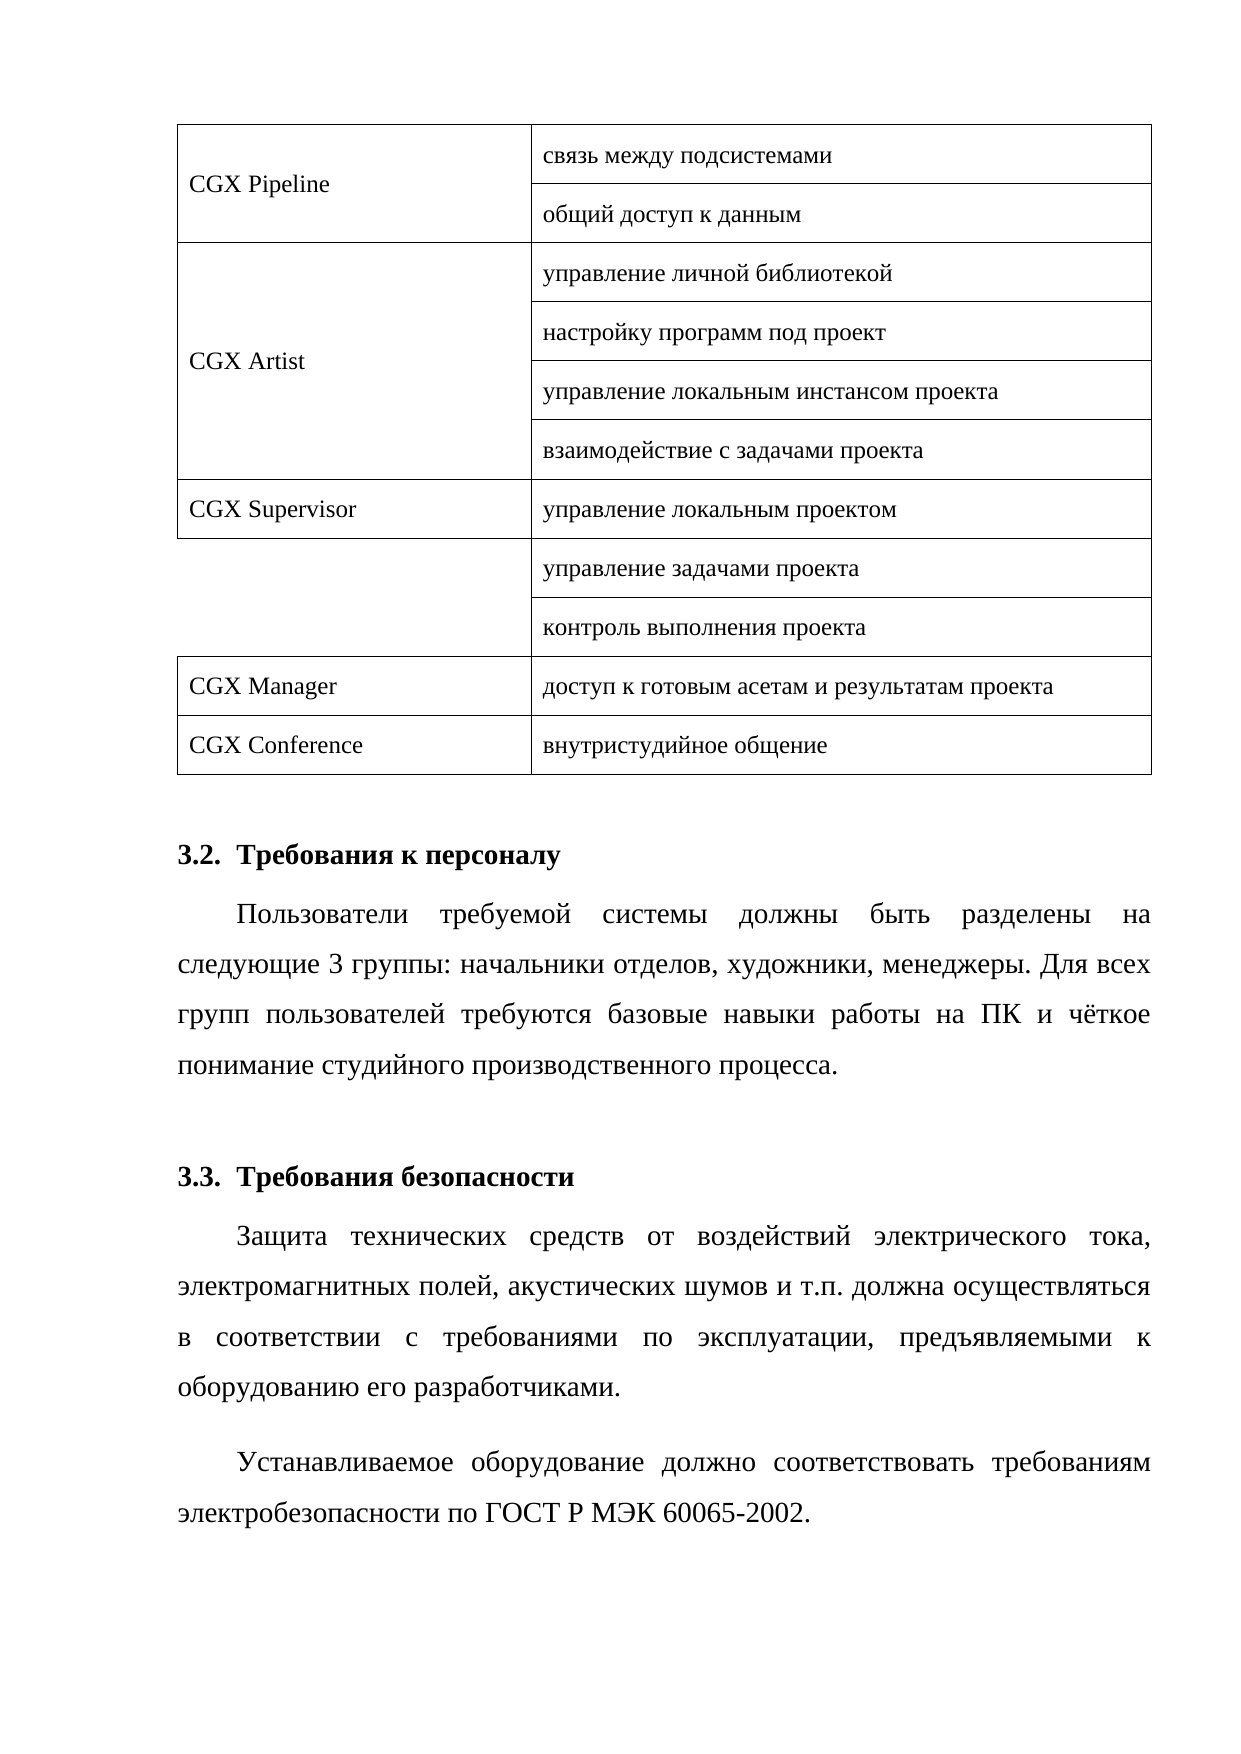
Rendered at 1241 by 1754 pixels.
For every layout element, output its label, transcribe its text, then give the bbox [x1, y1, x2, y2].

table_cell управление локальным инстансом проекта [532, 361, 1151, 419]
text Устанавливаемое оборудование должно соответствовать требованиям электробезопасности по ГОСТ Р МЭК 60065-2002. [177, 1444, 1152, 1528]
table_cell управление личной библиотекой [532, 243, 1151, 301]
table_cell общий доступ к данным [532, 184, 1151, 242]
table_cell CGX Manager [178, 657, 531, 715]
table_cell CGX Supervisor [178, 480, 531, 537]
text Пользователи требуемой системы должны быть разделены на следующие 3 группы: начальники отделов, художники, менеджеры. Для всех групп пользователей требуются базовые навыки работы на ПК и чёткое понимание студийного производственного процесса. [177, 896, 1152, 1080]
table_cell CGX Conference [178, 716, 531, 774]
subtitle Требования к персоналу [177, 837, 1152, 871]
table_cell управление задачами проекта [532, 539, 1151, 597]
table_cell внутристудийное общение [532, 716, 1151, 774]
table_cell взаимодействие с задачами проекта [532, 420, 1151, 478]
table_cell доступ к готовым асетам и результатам проекта [532, 657, 1151, 715]
table_cell настройку программ под проект [532, 302, 1151, 360]
text Защита технических средств от воздействий электрического тока, электромагнитных полей, акустических шумов и т.п. должна осуществляться в соответствии с требованиями по эксплуатации, предъявляемыми к оборудованию его разработчиками. [177, 1218, 1152, 1403]
table_cell CGX Pipeline [178, 125, 531, 242]
table_cell CGX Artist [178, 243, 531, 478]
table_cell контроль выполнения проекта [532, 598, 1151, 656]
table_cell связь между подсистемами [532, 125, 1151, 183]
subtitle Требования безопасности [177, 1159, 1152, 1193]
table_cell управление локальным проектом [532, 480, 1151, 537]
